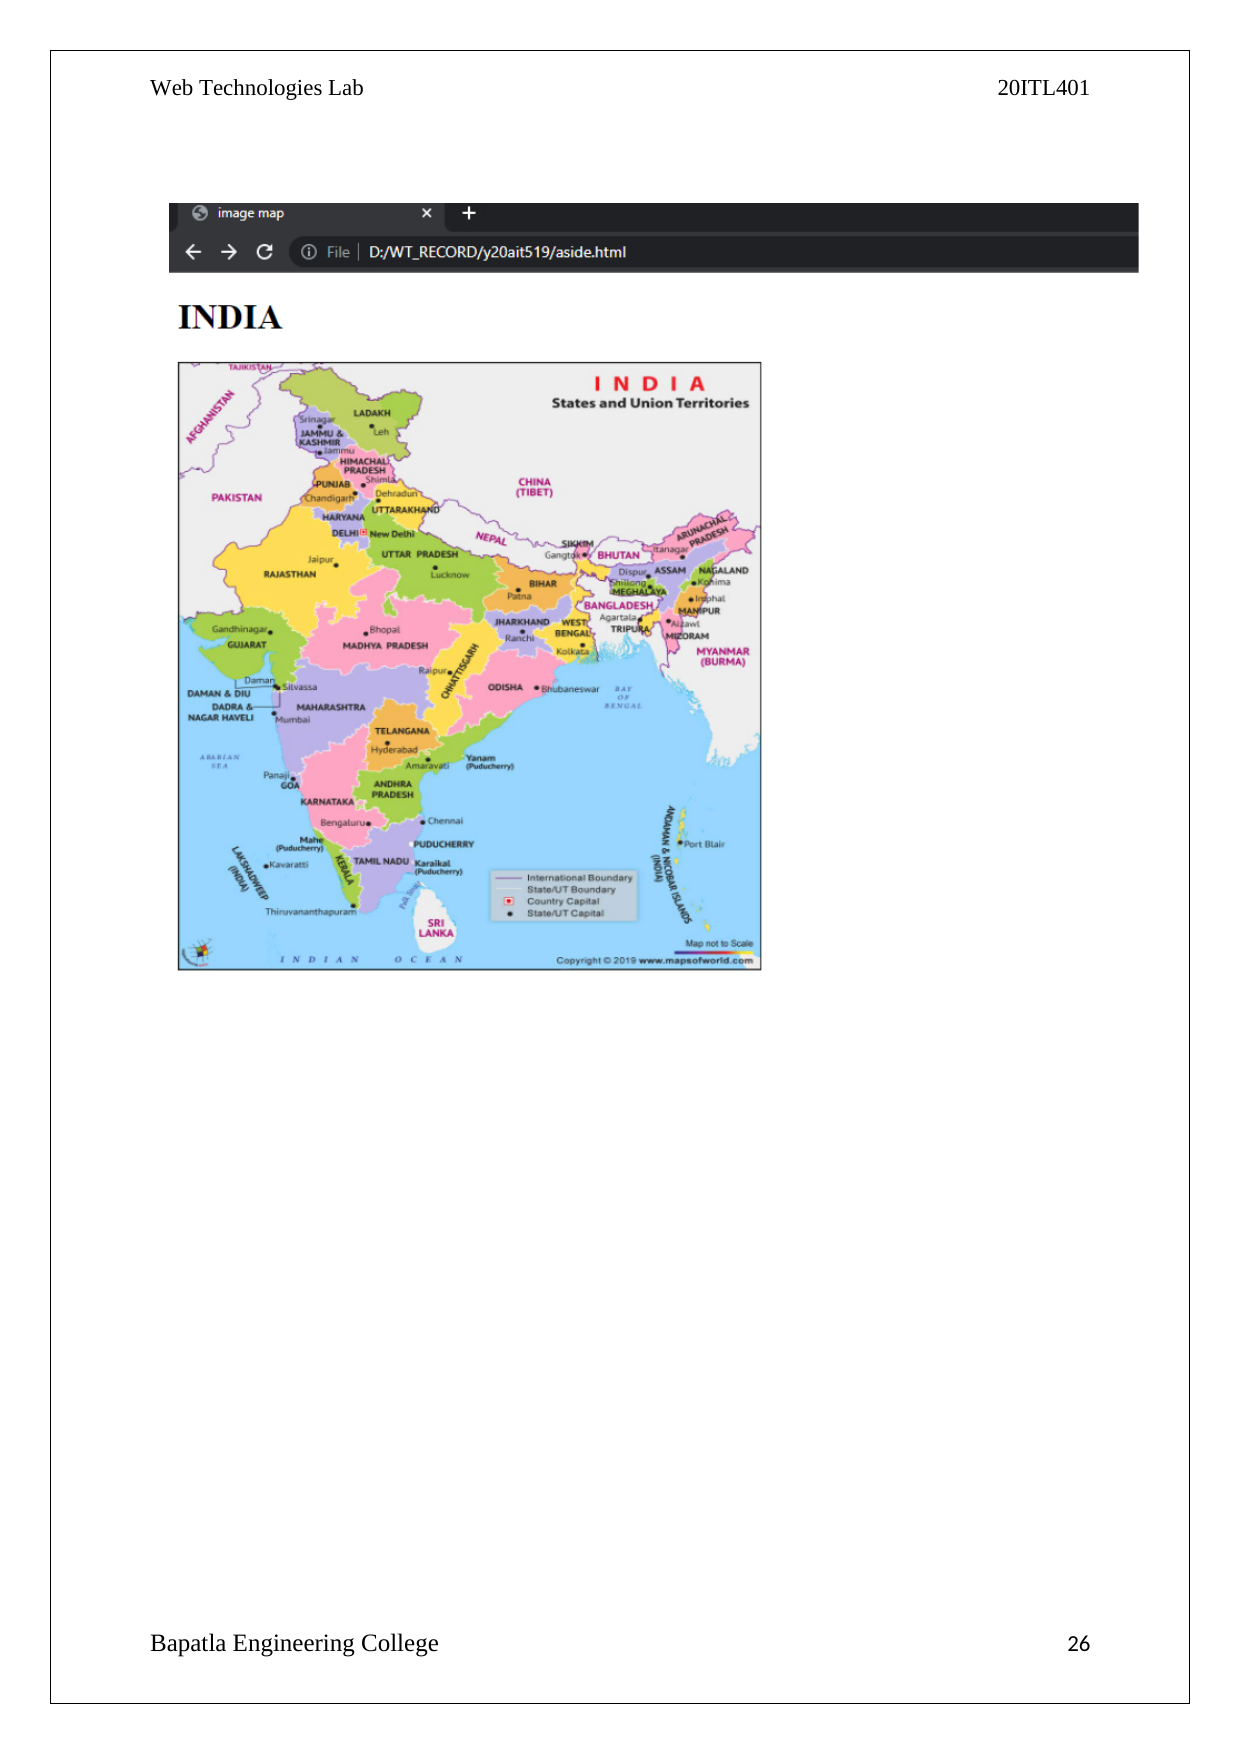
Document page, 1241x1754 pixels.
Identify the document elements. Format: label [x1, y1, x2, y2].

picture [169, 203, 1139, 1010]
